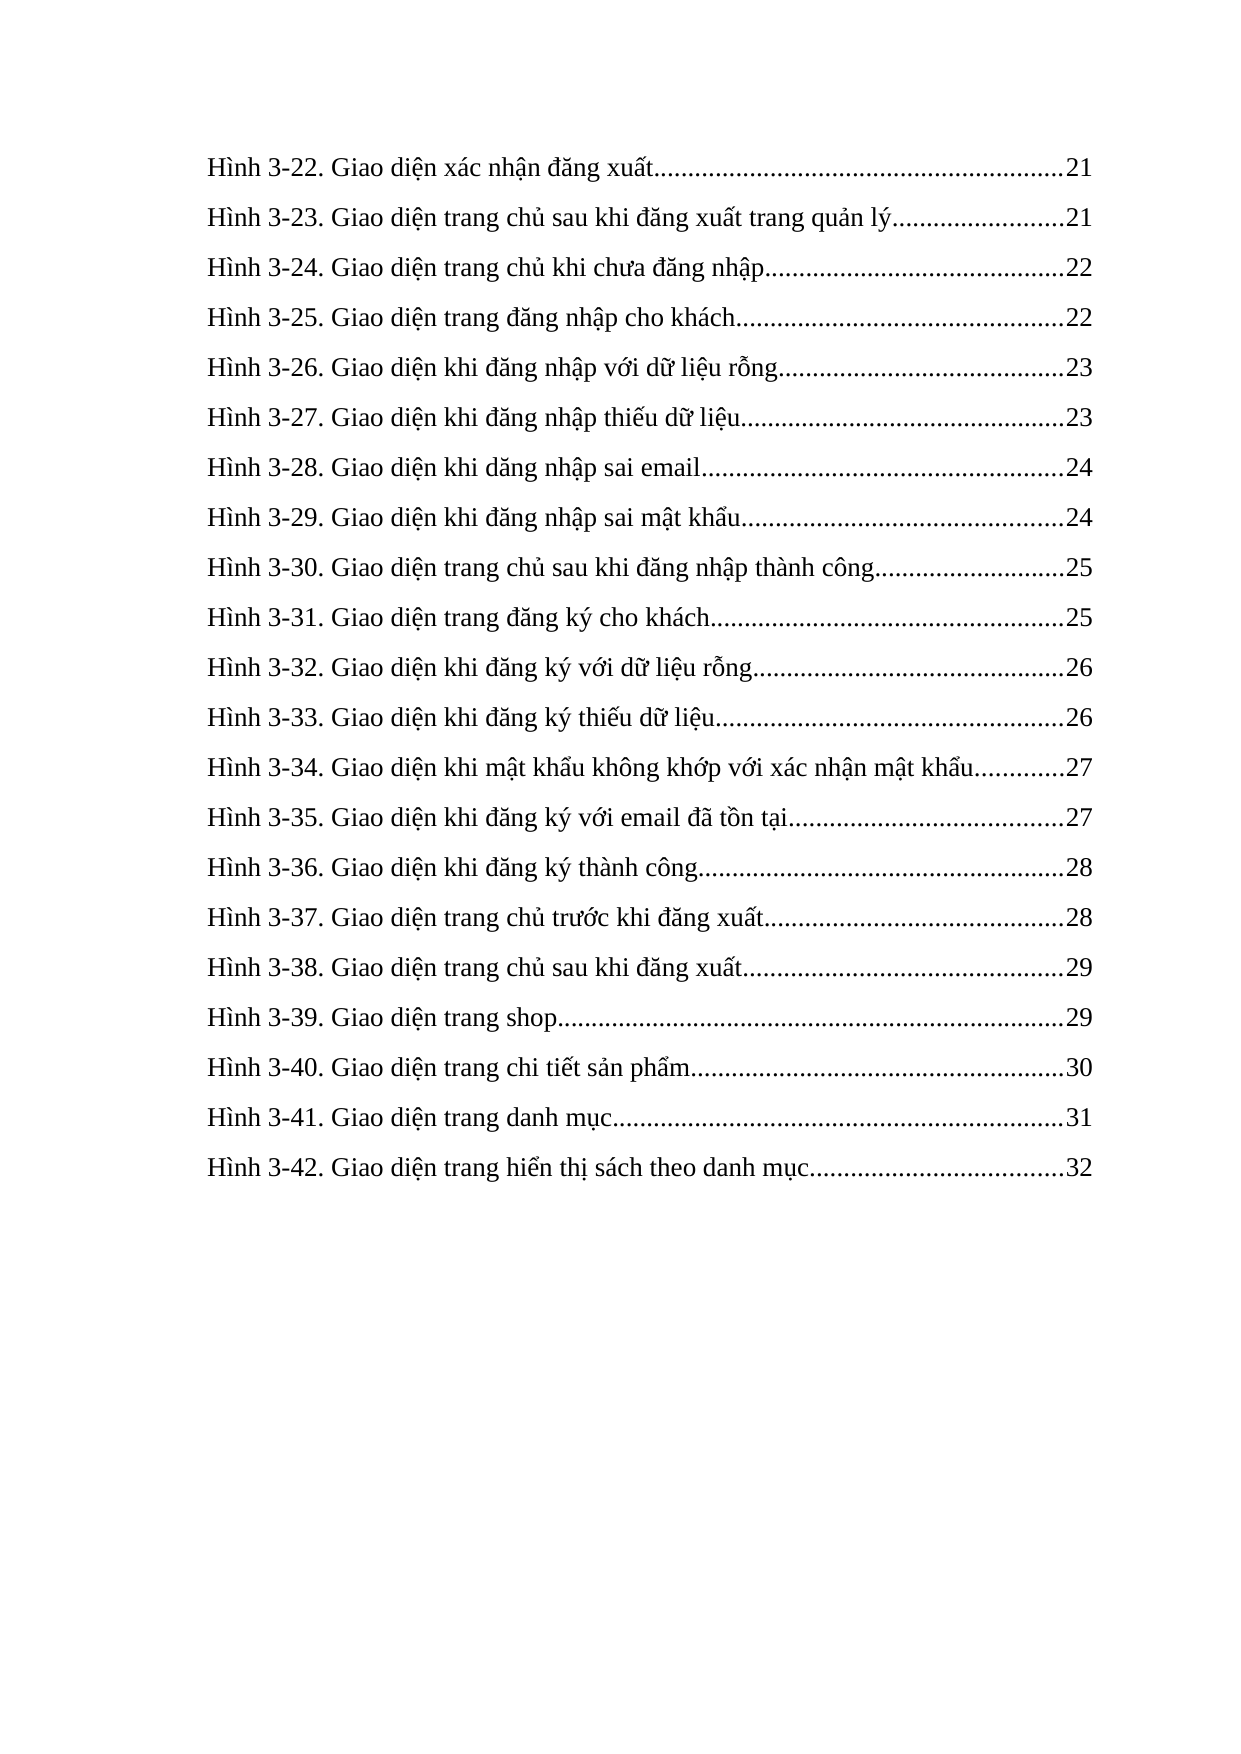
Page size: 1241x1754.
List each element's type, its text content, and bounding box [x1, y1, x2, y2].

text Hình 3-32. Giao diện khi đăng ký với dữ liệu rỗng 26 [207, 647, 1092, 684]
text Hình 3-36. Giao diện khi đăng ký thành công 28 [207, 847, 1092, 884]
text Hình 3-26. Giao diện khi đăng nhập với dữ liệu rỗng 23 [207, 347, 1092, 384]
text Hình 3-38. Giao diện trang chủ sau khi đăng xuất 29 [207, 947, 1092, 984]
text Hình 3-39. Giao diện trang shop 29 [207, 997, 1092, 1034]
text Hình 3-42. Giao diện trang hiển thị sách theo danh mục 32 [207, 1147, 1092, 1184]
text Hình 3-22. Giao diện xác nhận đăng xuất 21 [207, 147, 1092, 184]
text Hình 3-40. Giao diện trang chi tiết sản phẩm 30 [207, 1047, 1092, 1084]
text Hình 3-27. Giao diện khi đăng nhập thiếu dữ liệu 23 [207, 397, 1092, 434]
text Hình 3-30. Giao diện trang chủ sau khi đăng nhập thành công 25 [207, 547, 1092, 584]
text Hình 3-25. Giao diện trang đăng nhập cho khách 22 [207, 297, 1092, 334]
text Hình 3-35. Giao diện khi đăng ký với email đã tồn tại 27 [207, 797, 1092, 834]
text Hình 3-34. Giao diện khi mật khẩu không khớp với xác nhận mật khẩu 27 [207, 747, 1092, 784]
text Hình 3-31. Giao diện trang đăng ký cho khách 25 [207, 597, 1092, 634]
text Hình 3-23. Giao diện trang chủ sau khi đăng xuất trang quản lý 21 [207, 197, 1092, 234]
text Hình 3-37. Giao diện trang chủ trước khi đăng xuất 28 [207, 897, 1092, 934]
text Hình 3-33. Giao diện khi đăng ký thiếu dữ liệu 26 [207, 697, 1092, 734]
text Hình 3-41. Giao diện trang danh mục 31 [207, 1097, 1092, 1134]
text Hình 3-24. Giao diện trang chủ khi chưa đăng nhập 22 [207, 247, 1092, 284]
text Hình 3-29. Giao diện khi đăng nhập sai mật khẩu 24 [207, 497, 1092, 534]
text Hình 3-28. Giao diện khi dăng nhập sai email 24 [207, 447, 1092, 484]
